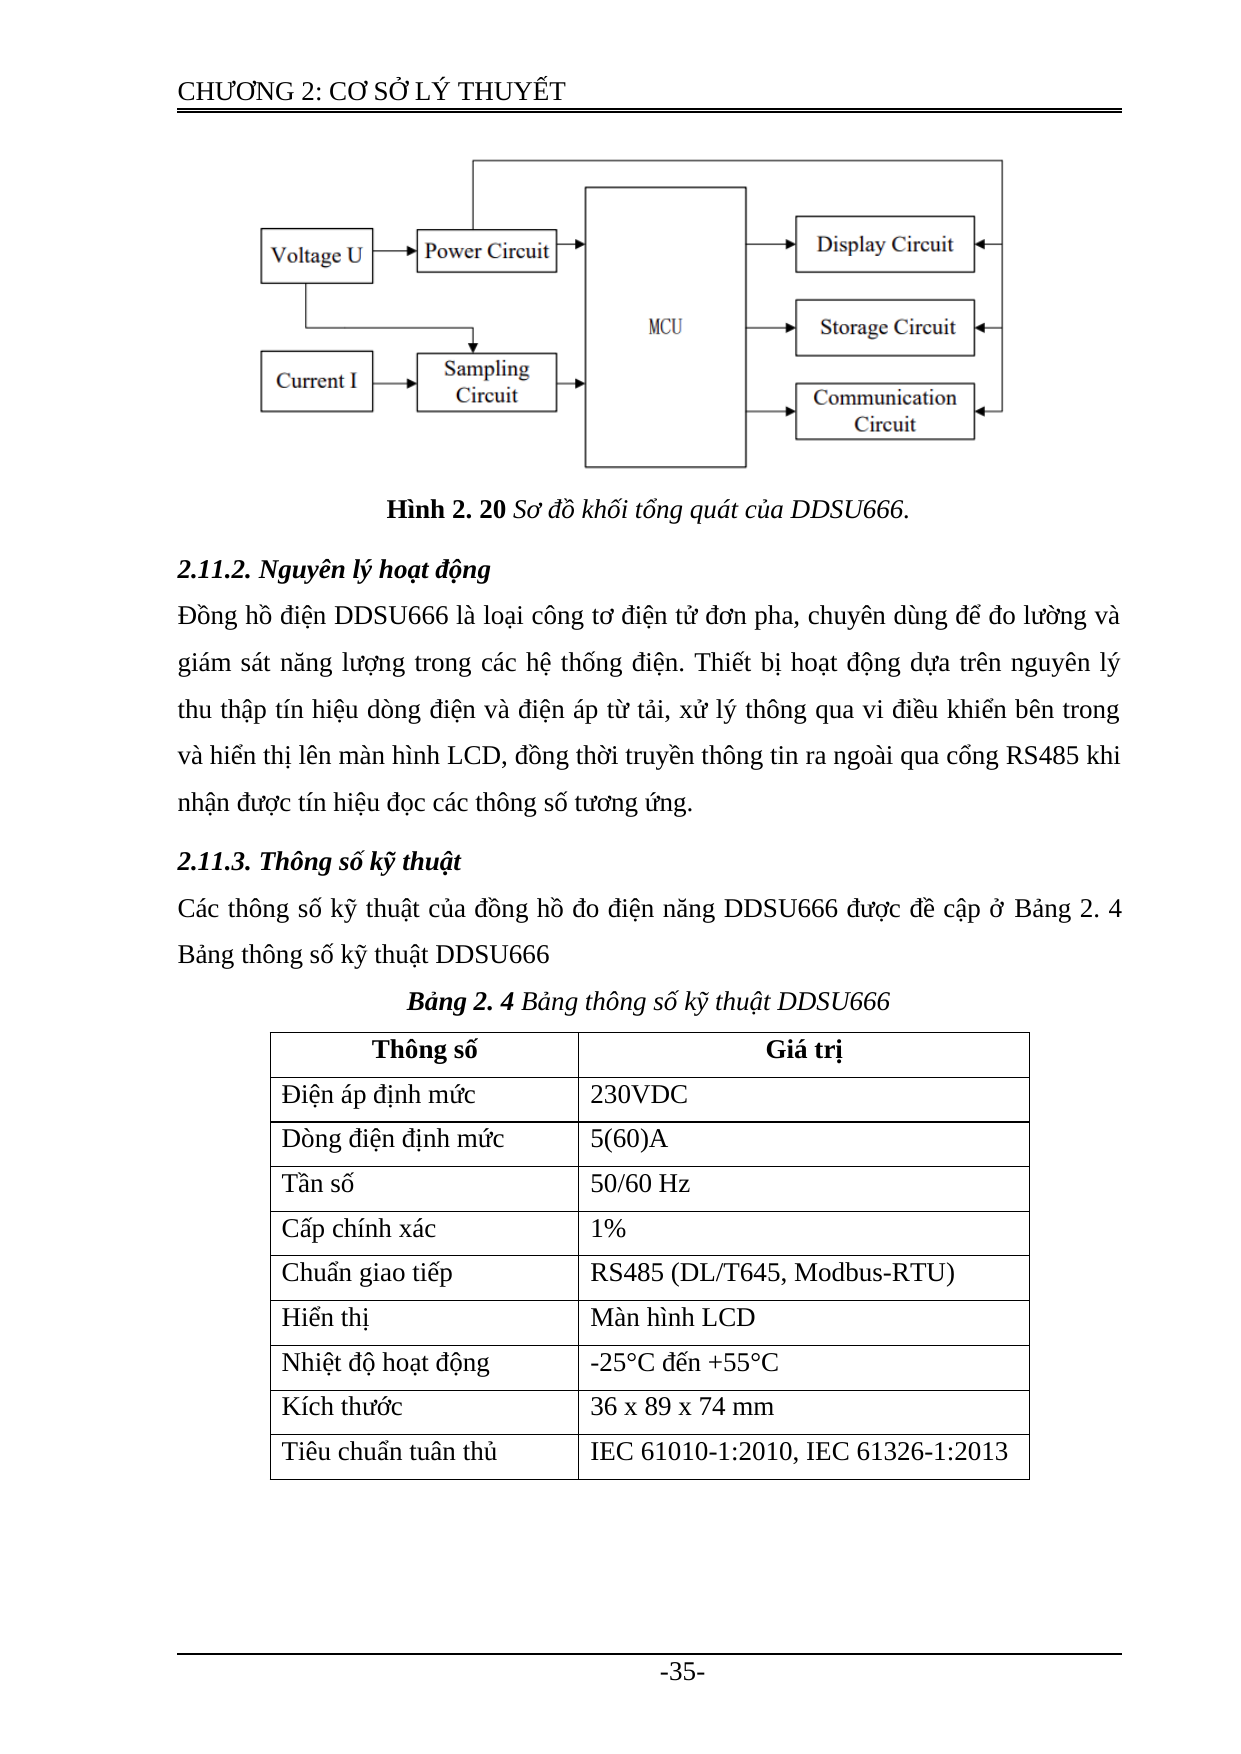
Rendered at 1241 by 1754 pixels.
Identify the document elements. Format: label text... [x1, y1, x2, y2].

text Đồng hồ điện DDSU666 là loại công tơ điện tử đơn pha, chuyên dùng để đo lường và giám sát năng lượng trong các hệ thống điện. Thiết bị hoạt động dựa trên nguyên lý thu thập tín hiệu dòng điện và điện áp từ tải, xử lý thông qua vi điều khiển bên trong và hiển thị lên màn hình LCD, đồng thời truyền thông tin ra ngoài qua cổng RS485 khi nhận được tín hiệu đọc các thông số tương ứng. [177, 599, 1122, 817]
table_header Thông số [271, 1033, 578, 1077]
picture [236, 144, 1063, 479]
table_cell 1% [579, 1212, 1029, 1255]
table_cell Màn hình LCD [579, 1301, 1029, 1345]
table_cell Điện áp định mức [271, 1078, 578, 1121]
table_cell 5(60)A [579, 1123, 1029, 1166]
table_cell Tần số [271, 1167, 578, 1211]
table_cell Nhiệt độ hoạt động [271, 1346, 578, 1389]
table_cell 50/60 Hz [579, 1167, 1029, 1211]
table_cell Chuẩn giao tiếp [271, 1256, 578, 1300]
table_cell Dòng điện định mức [271, 1123, 578, 1166]
table_cell RS485 (DL/T645, Modbus-RTU) [579, 1256, 1029, 1300]
table_cell 230VDC [579, 1078, 1029, 1121]
table_cell Tiêu chuẩn tuân thủ [271, 1435, 578, 1479]
subtitle Thông số kỹ thuật [177, 845, 1122, 876]
text Bảng 2. 4 Bảng thông số kỹ thuật DDSU666 [177, 985, 1122, 1016]
table_cell -25°C đến +55°C [579, 1346, 1029, 1389]
text Các thông số kỹ thuật của đồng hồ đo điện năng DDSU666 được đề cập ở Bảng 2. 4 Bảng thông số kỹ thuật DDSU666 [177, 892, 1122, 970]
table_cell IEC 61010-1:2010, IEC 61326-1:2013 [579, 1435, 1029, 1479]
table_cell Cấp chính xác [271, 1212, 578, 1255]
table_cell Kích thước [271, 1391, 578, 1434]
subtitle Nguyên lý hoạt động [177, 553, 1122, 584]
table_cell Hiển thị [271, 1301, 578, 1345]
table_cell 36 x 89 x 74 mm [579, 1391, 1029, 1434]
table_header Giá trị [579, 1033, 1029, 1077]
